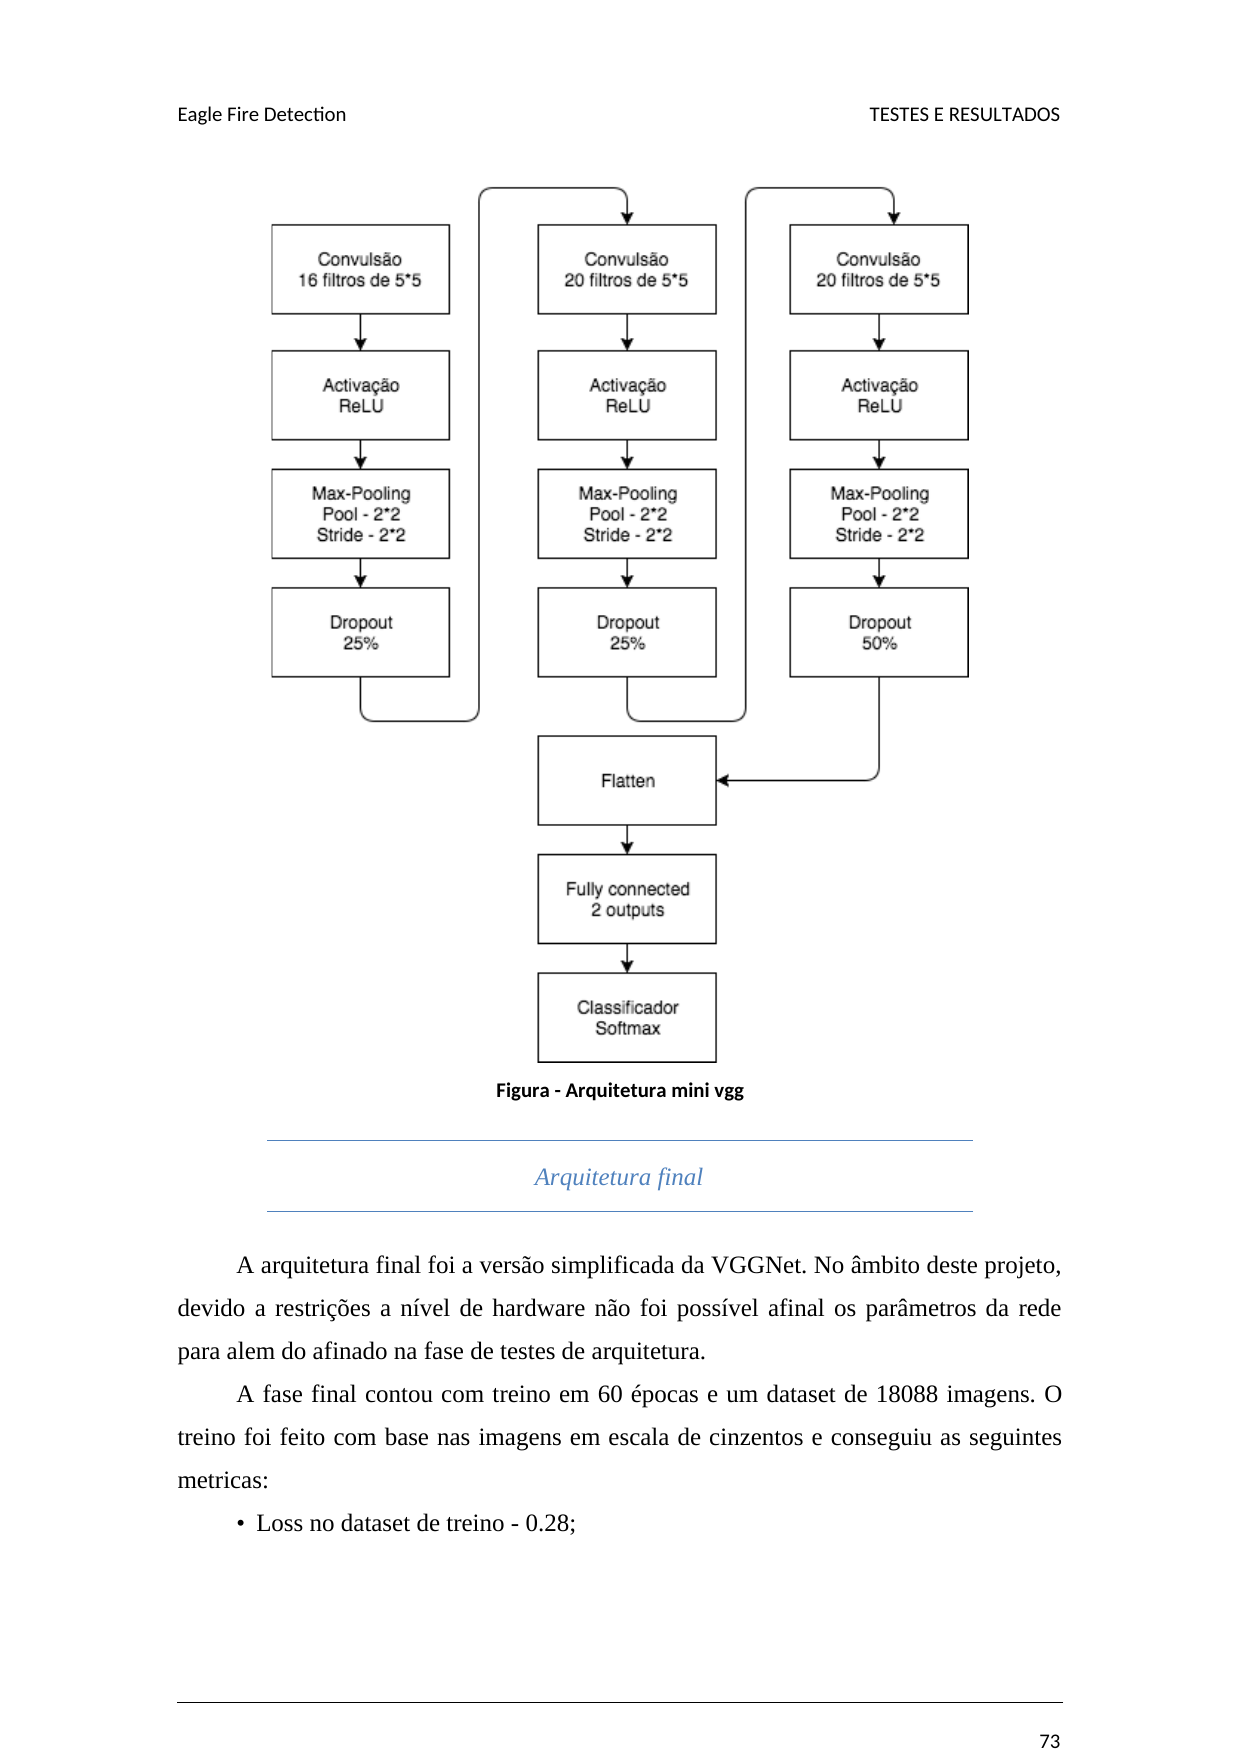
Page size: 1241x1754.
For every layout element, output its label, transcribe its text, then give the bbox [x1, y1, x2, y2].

text A fase final contou com treino em 60 épocas e um dataset de 18088 imagens. O treino foi feito com base nas imagens em escala de cinzentos e conseguiu as seguintes metricas: [177, 1379, 1063, 1494]
text Figura - Arquitetura mini vgg [177, 1077, 1063, 1102]
text A arquitetura final foi a versão simplificada da VGGNet. No âmbito deste projeto, devido a restrições a nível de hardware não foi possível afinal os parâmetros da rede para alem do afinado na fase de testes de arquitetura. [177, 1250, 1063, 1365]
picture [271, 177, 969, 1063]
text Arquitetura final [267, 1141, 973, 1211]
list Loss no dataset de treino - 0.28; [197, 1508, 1063, 1537]
